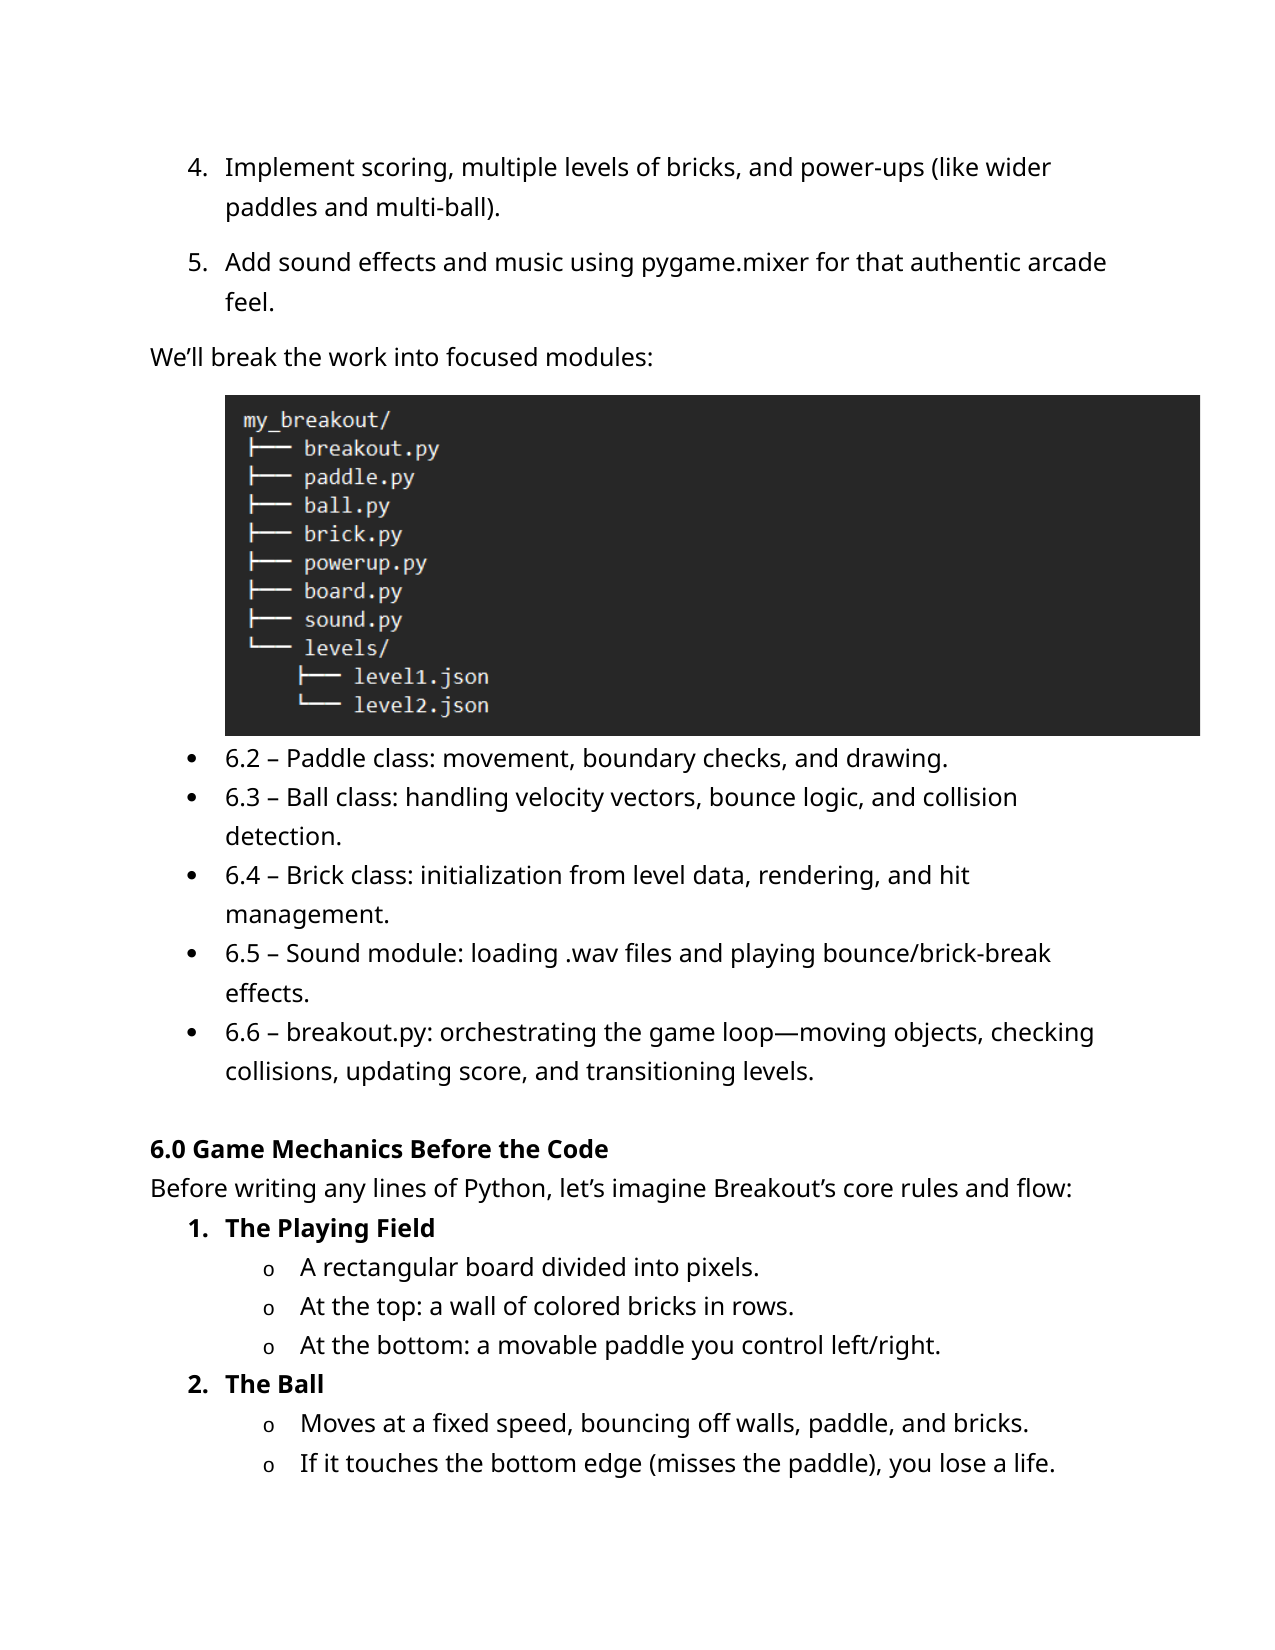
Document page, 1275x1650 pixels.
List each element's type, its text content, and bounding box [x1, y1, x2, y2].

list 6.6 – breakout.py: orchestrating the game loop—moving objects, checking collisions, updating score, and transitioning levels. [187, 1014, 1125, 1088]
list 6.4 – Brick class: initialization from level data, rendering, and hit management. [187, 858, 1125, 931]
list Add sound effects and music using pygame.mixer for that authentic arcade feel. [187, 245, 1125, 318]
list At the top: a wall of colored bricks in rows. [262, 1289, 1125, 1323]
list A rectangular board divided into pixels. [262, 1249, 1125, 1283]
list At the bottom: a movable paddle you control left/right. [262, 1328, 1125, 1362]
text Before writing any lines of Python, let’s imagine Breakout’s core rules and flow: [150, 1171, 1125, 1205]
list The Ball [187, 1367, 1125, 1401]
picture [225, 395, 1200, 736]
list Implement scoring, multiple levels of bricks, and power-ups (like wider paddles and multi-ball). [187, 150, 1125, 223]
list 6.5 – Sound module: loading .wav files and playing bounce/brick-break effects. [187, 936, 1125, 1009]
text We’ll break the work into focused modules: [150, 340, 1125, 374]
list Moves at a fixed speed, bouncing off walls, paddle, and bricks. [262, 1406, 1125, 1440]
list The Playing Field [187, 1210, 1125, 1244]
list 6.3 – Ball class: handling velocity vectors, bounce logic, and collision detection. [187, 779, 1125, 853]
text 6.0 Game Mechanics Before the Code [150, 1132, 1125, 1166]
list 6.2 – Paddle class: movement, boundary checks, and drawing. [187, 740, 1125, 774]
list If it touches the bottom edge (misses the paddle), you lose a life. [262, 1445, 1125, 1479]
